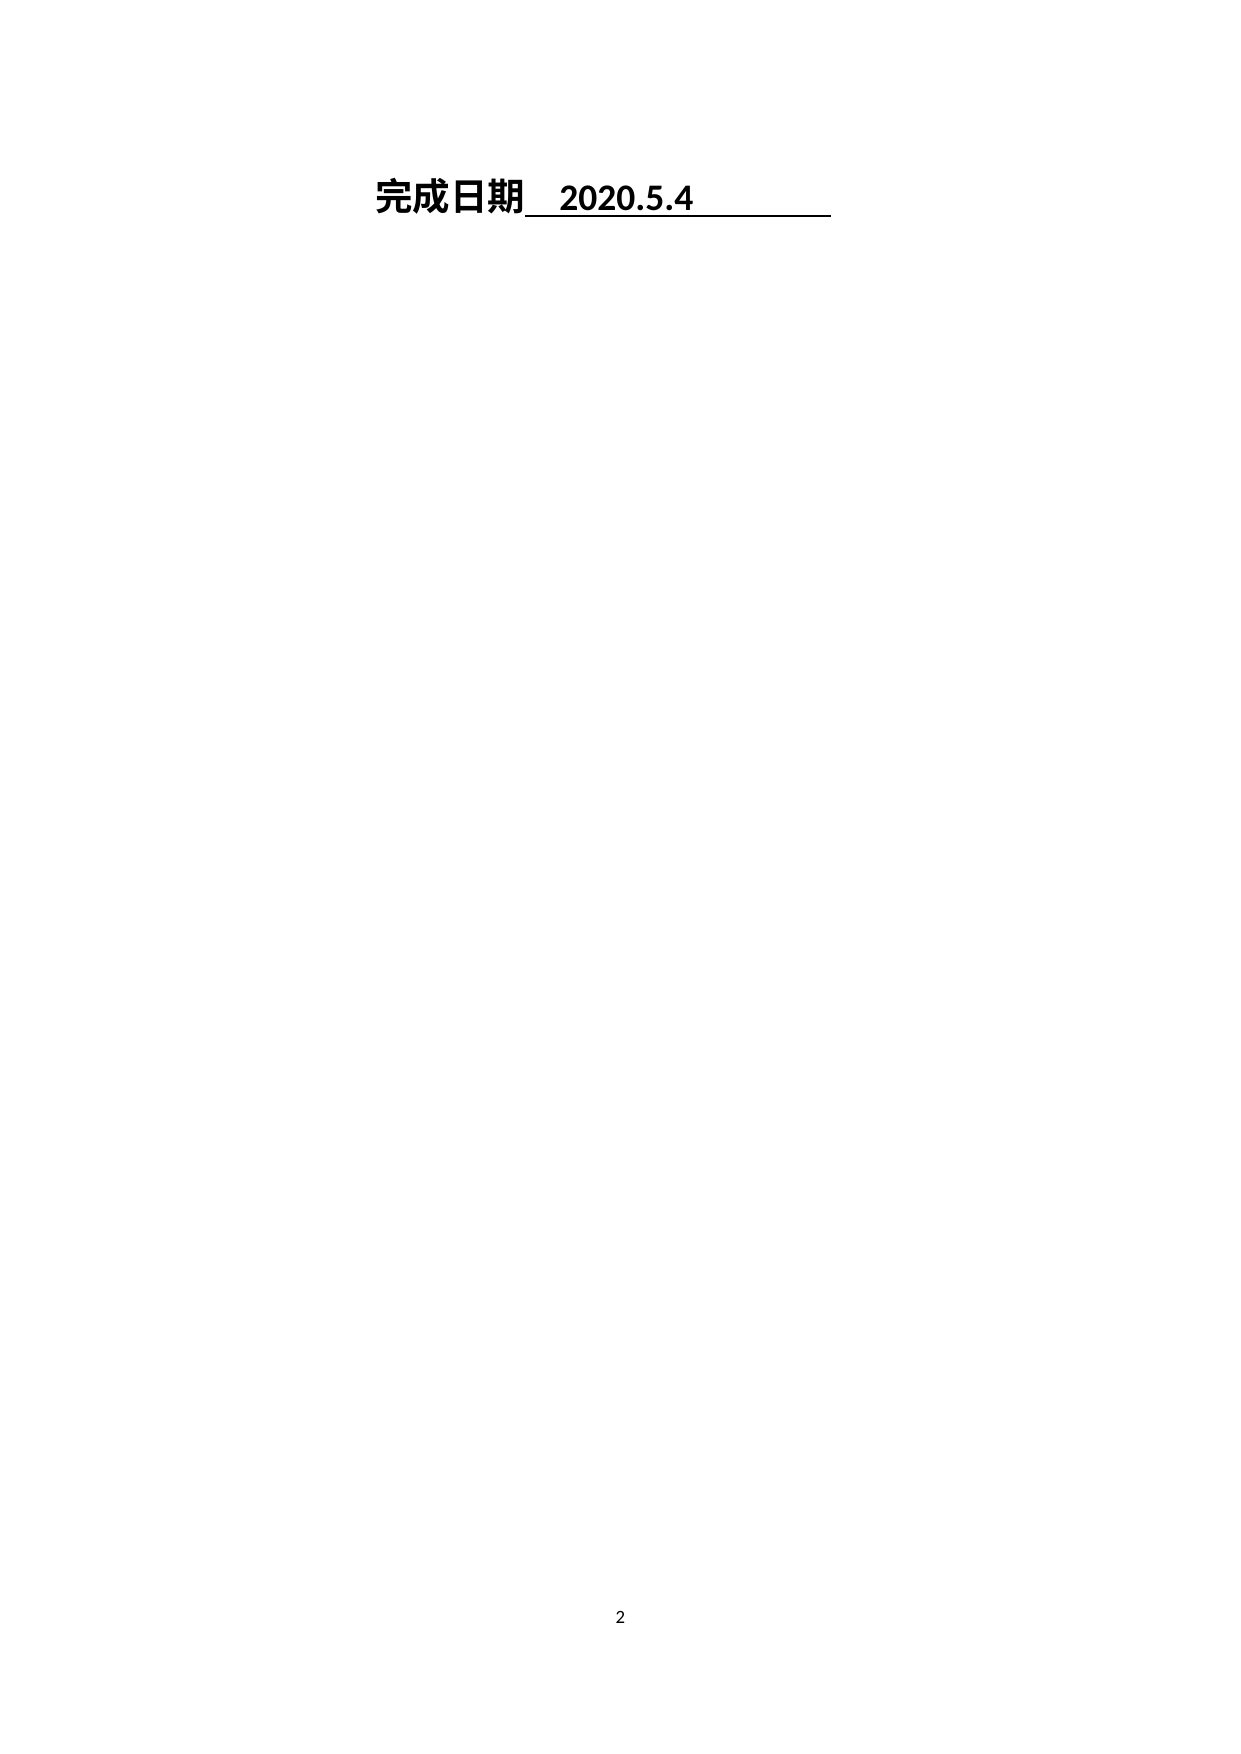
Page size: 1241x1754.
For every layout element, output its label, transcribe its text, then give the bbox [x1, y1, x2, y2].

text 完成日期 2020.5.4 [187, 162, 1053, 227]
